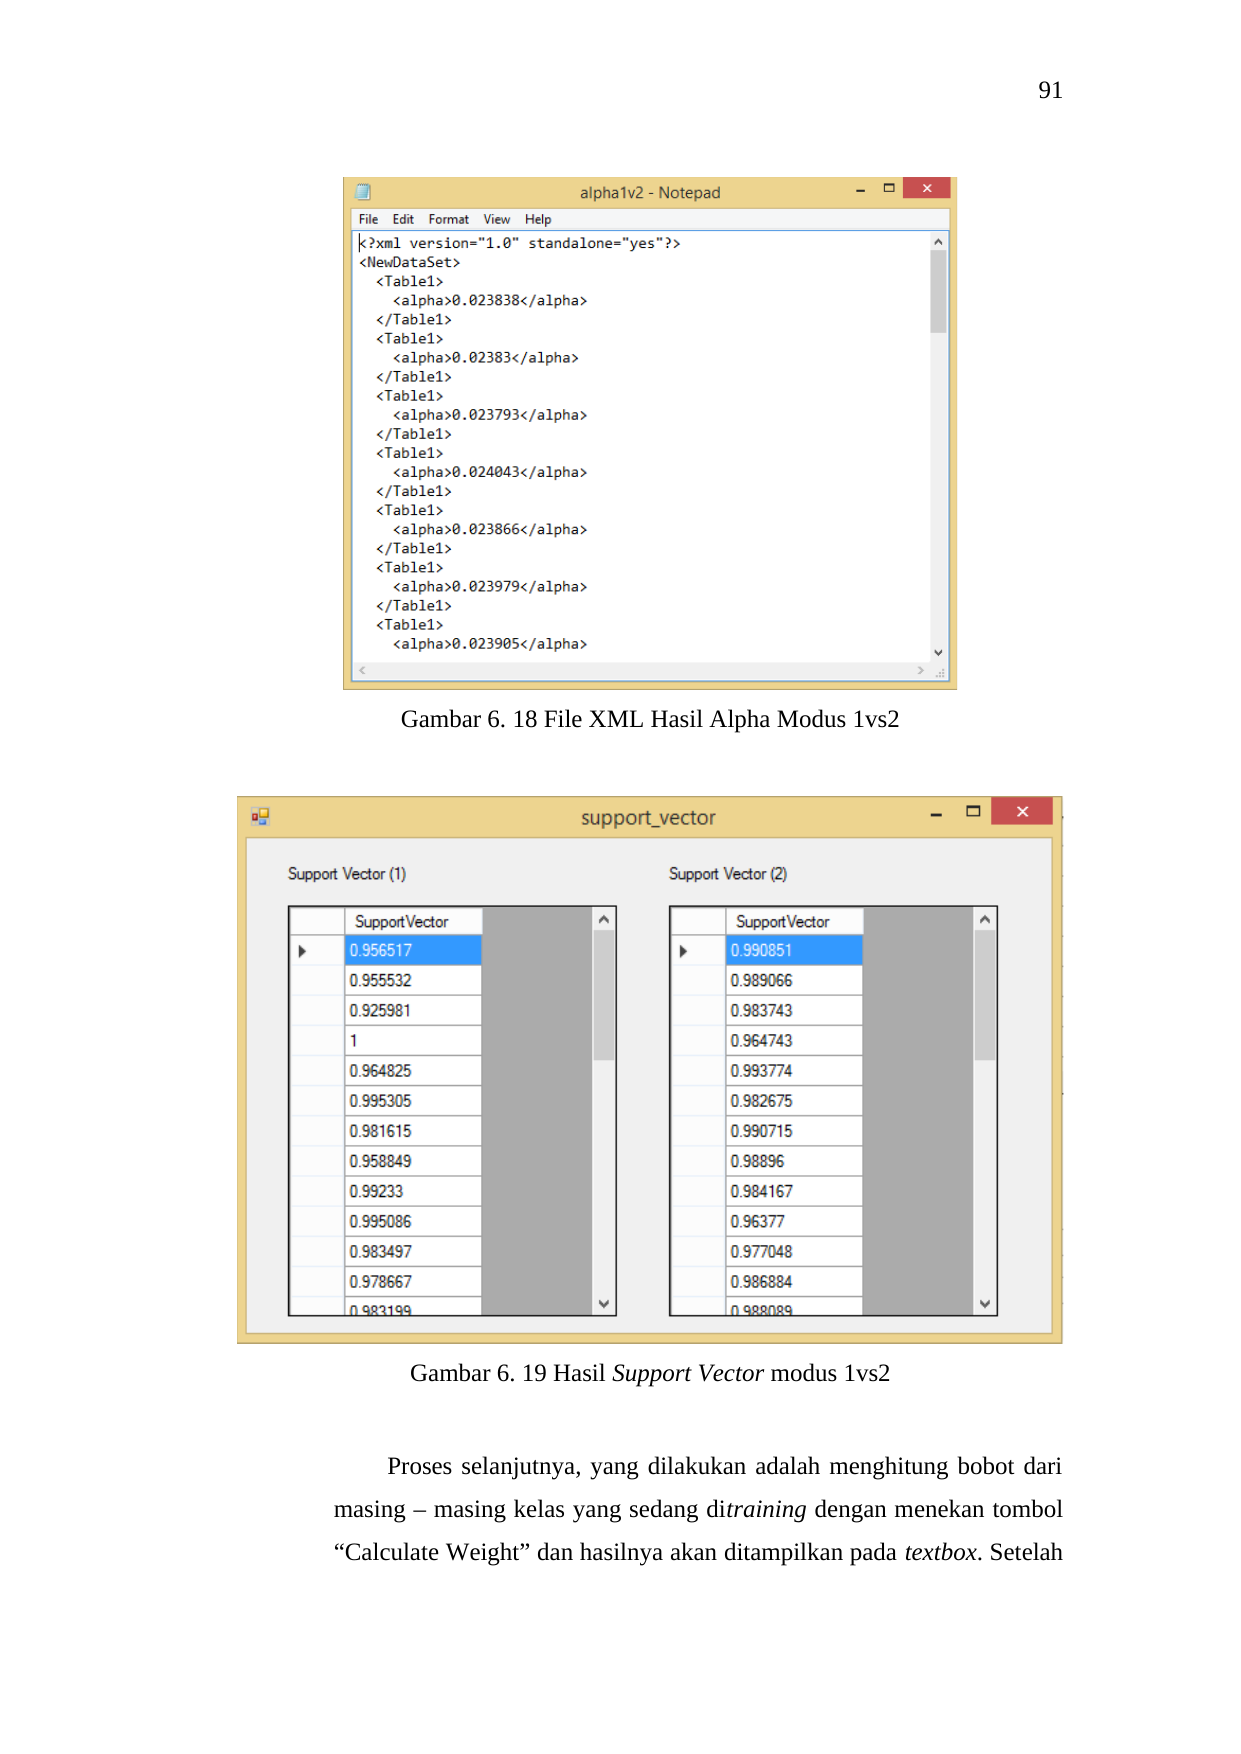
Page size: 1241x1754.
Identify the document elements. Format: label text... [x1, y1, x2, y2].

text Gambar 6. 18 File XML Hasil Alpha Modus 1vs2 [237, 704, 1063, 733]
text Gambar 6. 19 Hasil Support Vector modus 1vs2 [237, 1358, 1063, 1387]
picture [343, 177, 958, 690]
picture [237, 796, 1064, 1344]
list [333, 1451, 1063, 1566]
